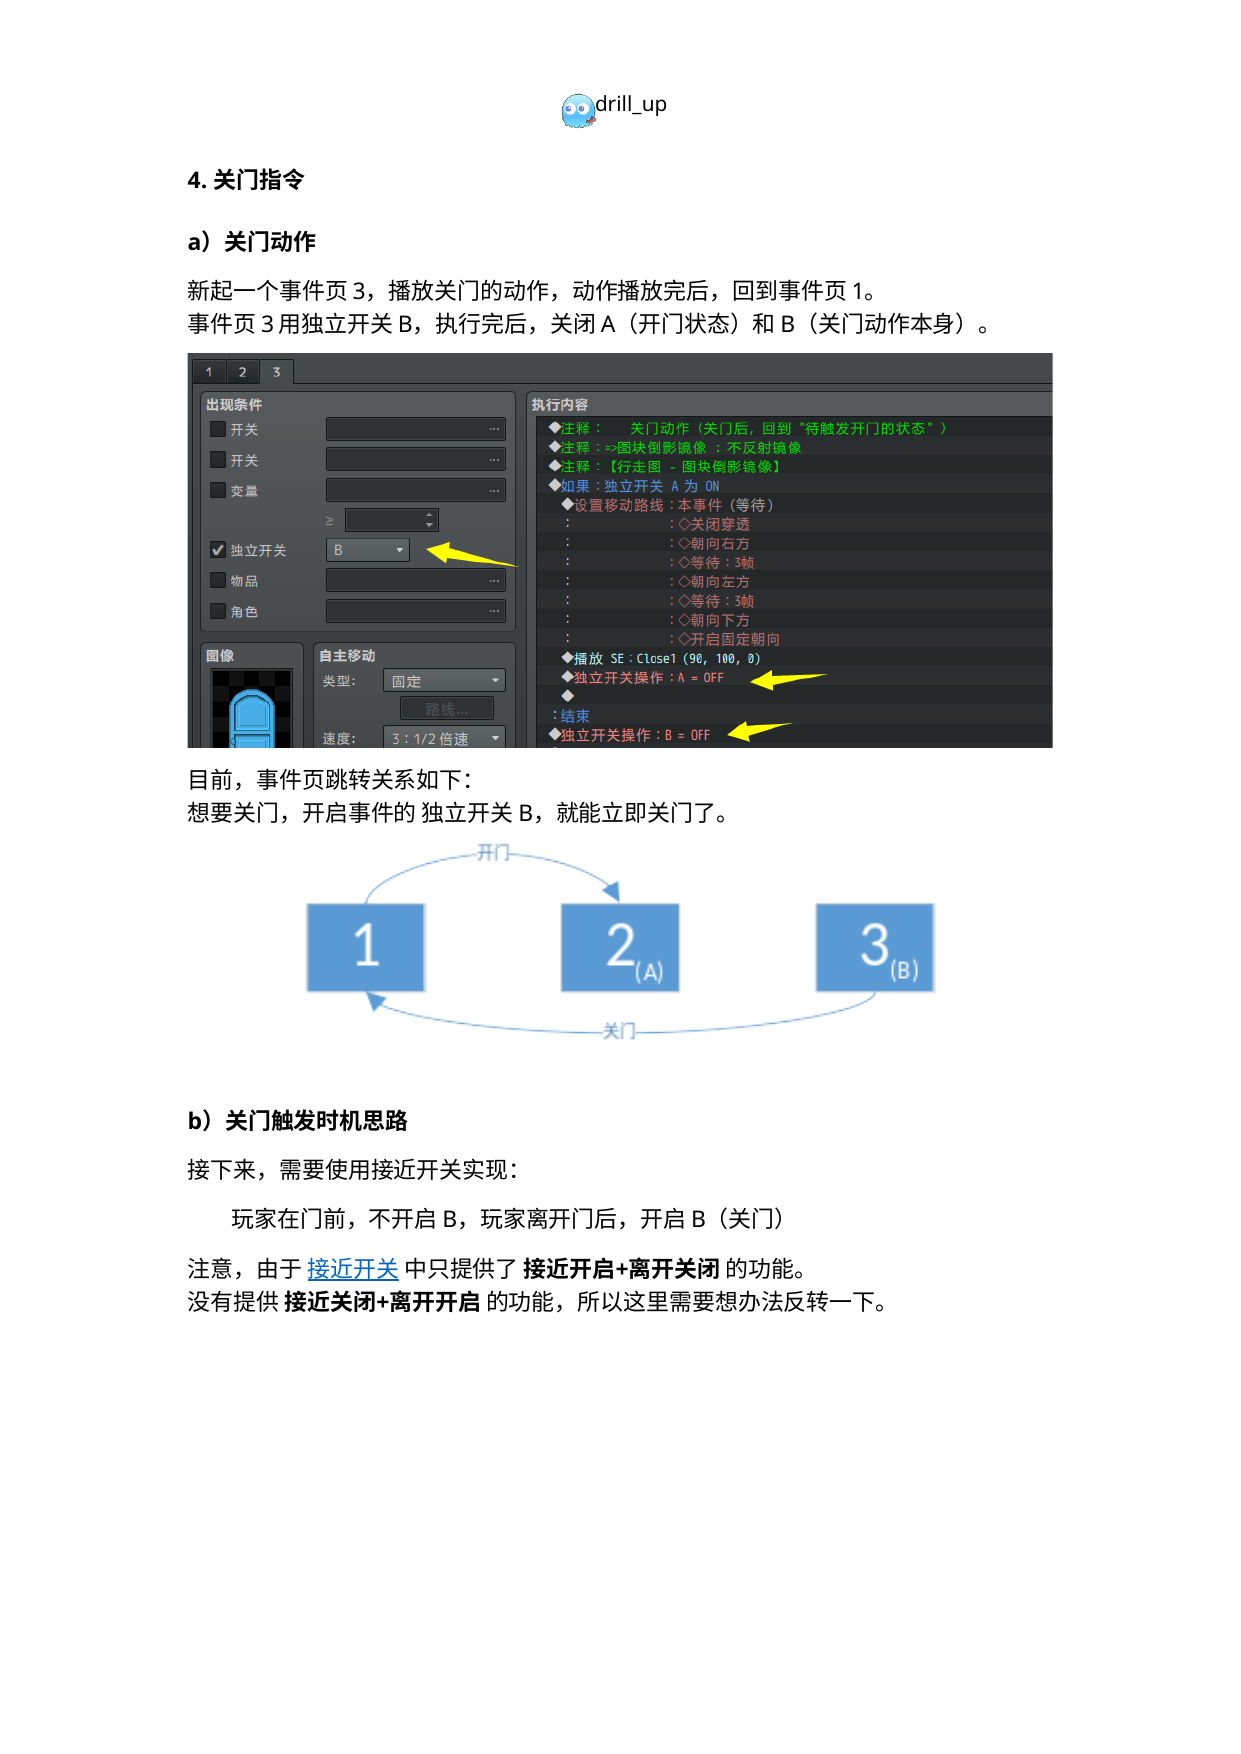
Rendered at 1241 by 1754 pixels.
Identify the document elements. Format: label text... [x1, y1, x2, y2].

text 玩家在门前，不开启B，玩家离开门后，开启B（关门） [187, 1186, 1053, 1251]
text 没有提供 接近关闭+离开开启 的功能，所以这里需要想办法反转一下。 [187, 1284, 1053, 1317]
text 注意，由于 接近开关 中只提供了 接近开启+离开关闭 的功能。 [187, 1251, 1053, 1284]
subtitle 4. 关门指令 [187, 162, 1053, 195]
picture [556, 88, 597, 130]
text a）关门动作 [187, 208, 1053, 273]
text 目前，事件页跳转关系如下： [187, 762, 1053, 795]
picture [187, 353, 1053, 748]
text 想要关门，开启事件的 独立开关B，就能立即关门了。 [187, 795, 1053, 828]
text 事件页3用独立开关B，执行完后，关闭A（开门状态）和B（关门动作本身）。 [187, 306, 1053, 339]
text 接下来，需要使用接近开关实现： [187, 1152, 1053, 1186]
text b）关门触发时机思路 [187, 1087, 1053, 1152]
text 新起一个事件页3，播放关门的动作，动作播放完后，回到事件页1。 [187, 273, 1053, 306]
